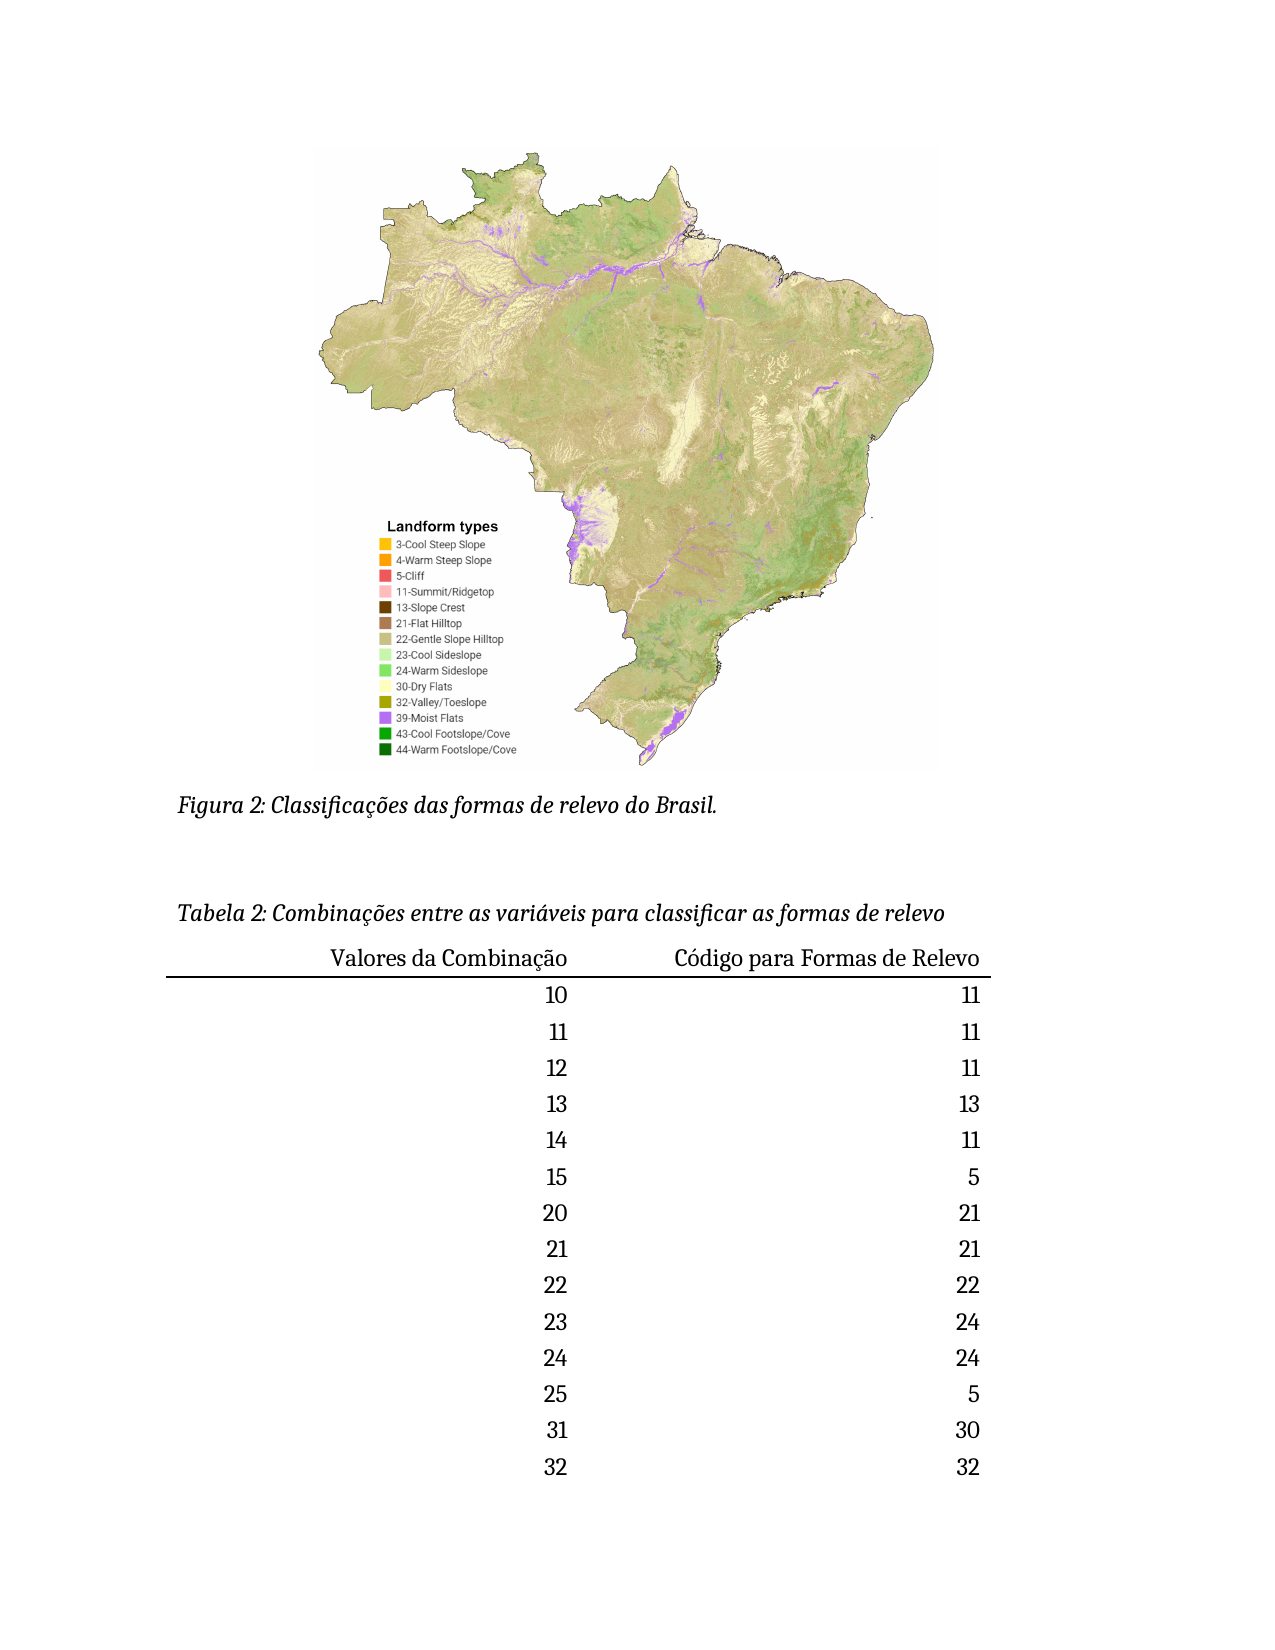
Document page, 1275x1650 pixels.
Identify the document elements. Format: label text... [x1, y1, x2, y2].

picture [313, 147, 939, 771]
table_cell 24 [166, 1340, 578, 1376]
table_cell 5 [579, 1159, 991, 1195]
table_cell 20 [166, 1195, 578, 1231]
table_cell 25 [166, 1376, 578, 1412]
table_cell 32 [579, 1449, 991, 1485]
table_cell 22 [579, 1268, 991, 1304]
table_cell 21 [166, 1231, 578, 1267]
table_cell 10 [166, 978, 578, 1014]
table_cell 23 [166, 1304, 578, 1340]
table_cell 13 [579, 1086, 991, 1122]
table_cell 31 [166, 1413, 578, 1449]
table_cell 11 [579, 978, 991, 1014]
table_cell 30 [579, 1413, 991, 1449]
table_cell 21 [579, 1195, 991, 1231]
table_cell 11 [166, 1014, 578, 1050]
table_cell 11 [579, 1050, 991, 1086]
table_header Código para Formas de Relevo [579, 940, 991, 976]
text Tabela 2: Combinações entre as variáveis para classificar as formas de relevo [177, 898, 1098, 927]
table_cell 11 [579, 1123, 991, 1159]
table_header Valores da Combinação [166, 940, 578, 976]
table_cell 11 [579, 1014, 991, 1050]
table_cell 12 [166, 1050, 578, 1086]
table_cell 22 [166, 1268, 578, 1304]
table_cell 5 [579, 1376, 991, 1412]
table_cell 24 [579, 1304, 991, 1340]
table_cell 13 [166, 1086, 578, 1122]
table_cell 14 [166, 1123, 578, 1159]
table_header Figura 2: Classificações das formas de relevo do Brasil. [166, 148, 1087, 832]
table_cell 21 [579, 1231, 991, 1267]
table_cell 15 [166, 1159, 578, 1195]
table_cell 24 [579, 1340, 991, 1376]
table_cell 32 [166, 1449, 578, 1485]
